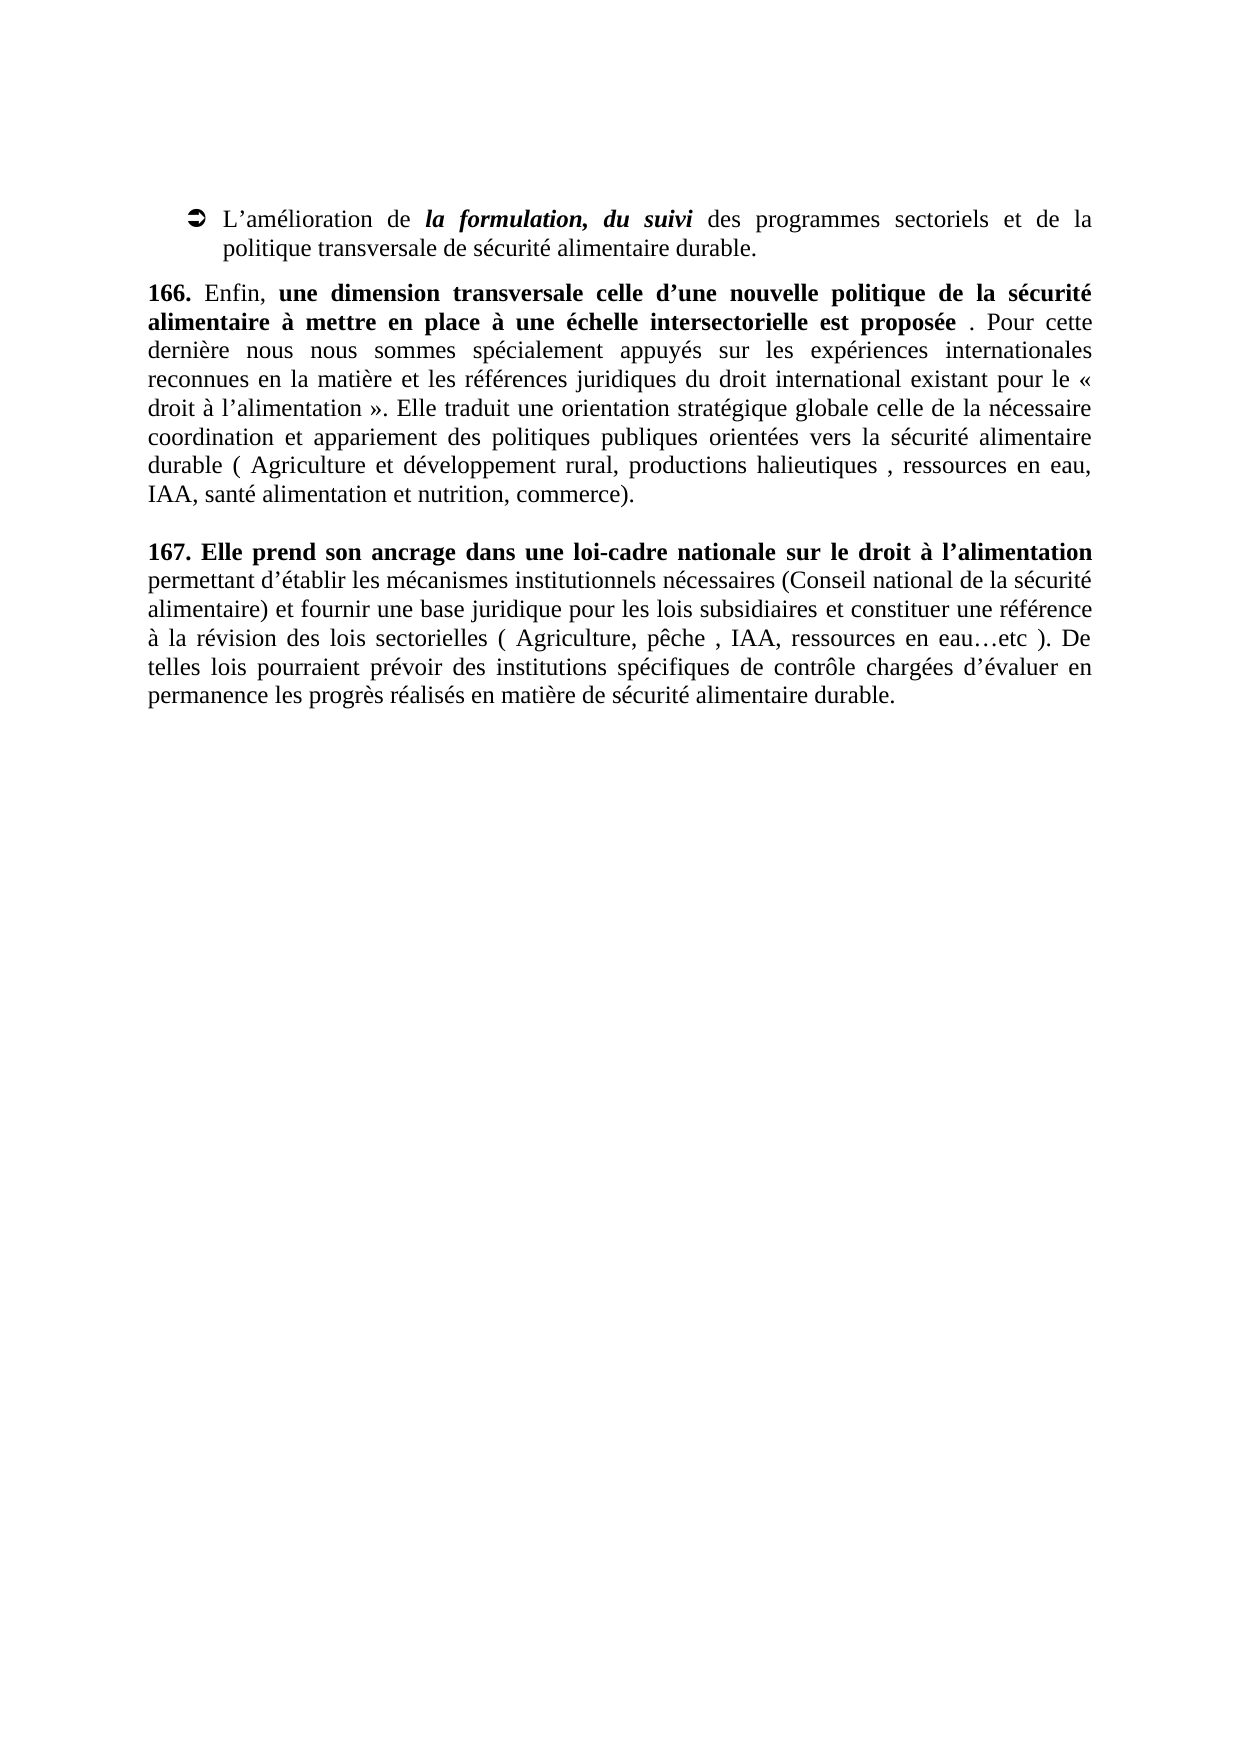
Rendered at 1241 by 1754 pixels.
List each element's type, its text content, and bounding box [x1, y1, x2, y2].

text 166. Enfin, une dimension transversale celle d’une nouvelle politique de la sécurité alimentaire à mettre en place à une échelle intersectorielle est proposée . Pour cette dernière nous nous sommes spécialement appuyés sur les expériences internationales reconnues en la matière et les références juridiques du droit international existant pour le « droit à l’alimentation ». Elle traduit une orientation stratégique globale celle de la nécessaire coordination et appariement des politiques publiques orientées vers la sécurité alimentaire durable ( Agriculture et développement rural, productions halieutiques , ressources en eau, IAA, santé alimentation et nutrition, commerce). [148, 278, 1093, 508]
list L’amélioration de la formulation, du suivi des programmes sectoriels et de la politique transversale de sécurité alimentaire durable. [185, 204, 1093, 261]
text 167. Elle prend son ancrage dans une loi-cadre nationale sur le droit à l’alimentation permettant d’établir les mécanismes institutionnels nécessaires (Conseil national de la sécurité alimentaire) et fournir une base juridique pour les lois subsidiaires et constituer une référence à la révision des lois sectorielles ( Agriculture, pêche , IAA, ressources en eau…etc ). De telles lois pourraient prévoir des institutions spécifiques de contrôle chargées d’évaluer en permanence les progrès réalisés en matière de sécurité alimentaire durable. [148, 537, 1093, 709]
